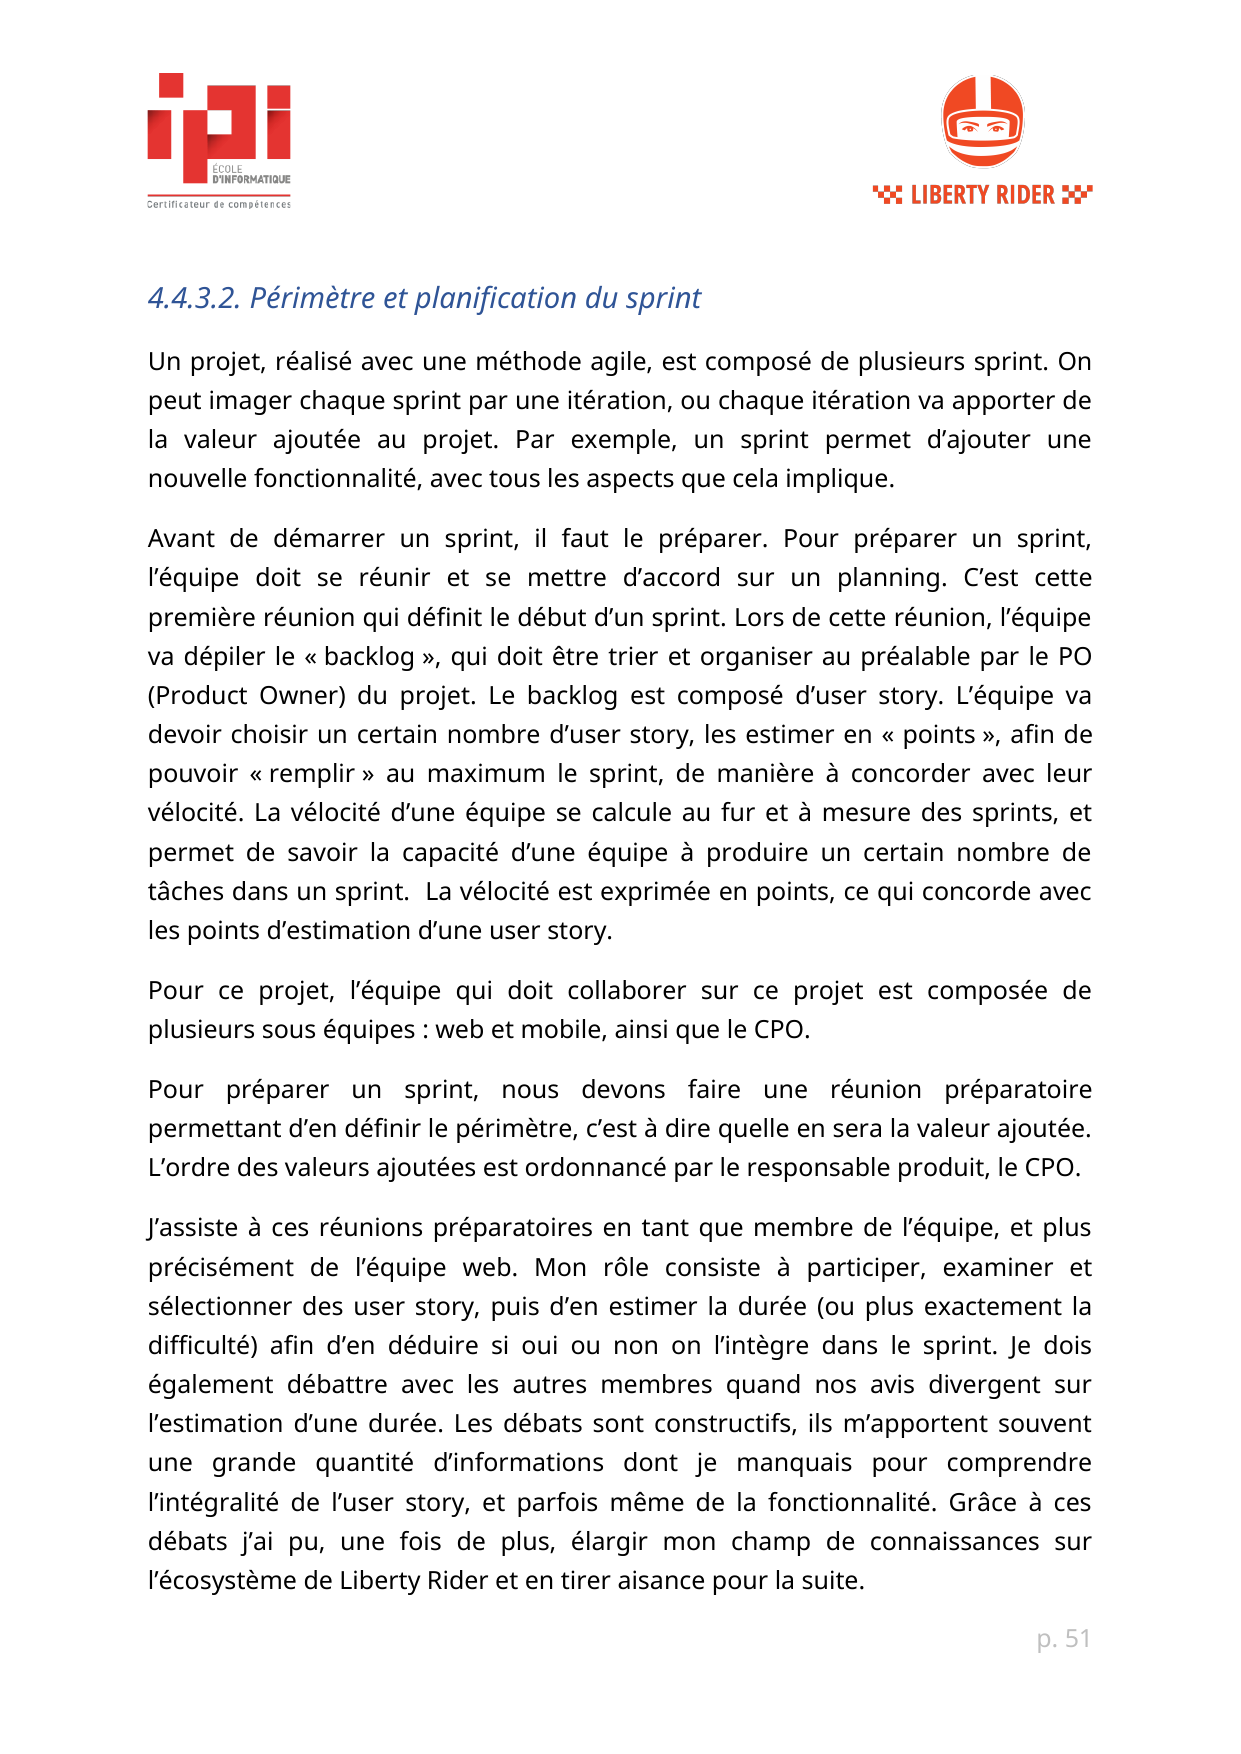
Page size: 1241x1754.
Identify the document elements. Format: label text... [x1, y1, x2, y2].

text J’assiste à ces réunions préparatoires en tant que membre de l’équipe, et plus précisément de l’équipe web. Mon rôle consiste à participer, examiner et sélectionner des user story, puis d’en estimer la durée (ou plus exactement la difficulté) afin d’en déduire si oui ou non on l’intègre dans le sprint. Je dois également débattre avec les autres membres quand nos avis divergent sur l’estimation d’une durée. Les débats sont constructifs, ils m’apportent souvent une grande quantité d’informations dont je manquais pour comprendre l’intégralité de l’user story, et parfois même de la fonctionnalité. Grâce à ces débats j’ai pu, une fois de plus, élargir mon champ de connaissances sur l’écosystème de Liberty Rider et en tirer aisance pour la suite. [148, 1210, 1093, 1597]
text Avant de démarrer un sprint, il faut le préparer. Pour préparer un sprint, l’équipe doit se réunir et se mettre d’accord sur un planning. C’est cette première réunion qui définit le début d’un sprint. Lors de cette réunion, l’équipe va dépiler le « backlog », qui doit être trier et organiser au préalable par le PO (Product Owner) du projet. Le backlog est composé d’user story. L’équipe va devoir choisir un certain nombre d’user story, les estimer en « points », afin de pouvoir « remplir » au maximum le sprint, de manière à concorder avec leur vélocité. La vélocité d’une équipe se calcule au fur et à mesure des sprints, et permet de savoir la capacité d’une équipe à produire un certain nombre de tâches dans un sprint. La vélocité est exprimée en points, ce qui concorde avec les points d’estimation d’une user story. [148, 521, 1093, 947]
subtitle Périmètre et planification du sprint [148, 277, 1093, 317]
text Pour ce projet, l’équipe qui doit collaborer sur ce projet est composée de plusieurs sous équipes : web et mobile, ainsi que le CPO. [148, 972, 1093, 1046]
text Pour préparer un sprint, nous devons faire une réunion préparatoire permettant d’en définir le périmètre, c’est à dire quelle en sera la valeur ajoutée. L’ordre des valeurs ajoutées est ordonnancé par le responsable produit, le CPO. [148, 1072, 1093, 1184]
text Un projet, réalisé avec une méthode agile, est composé de plusieurs sprint. On peut imager chaque sprint par une itération, ou chaque itération va apporter de la valeur ajoutée au projet. Par exemple, un sprint permet d’ajouter une nouvelle fonctionnalité, avec tous les aspects que cela implique. [148, 343, 1093, 495]
picture [147, 73, 291, 209]
picture [872, 75, 1093, 209]
